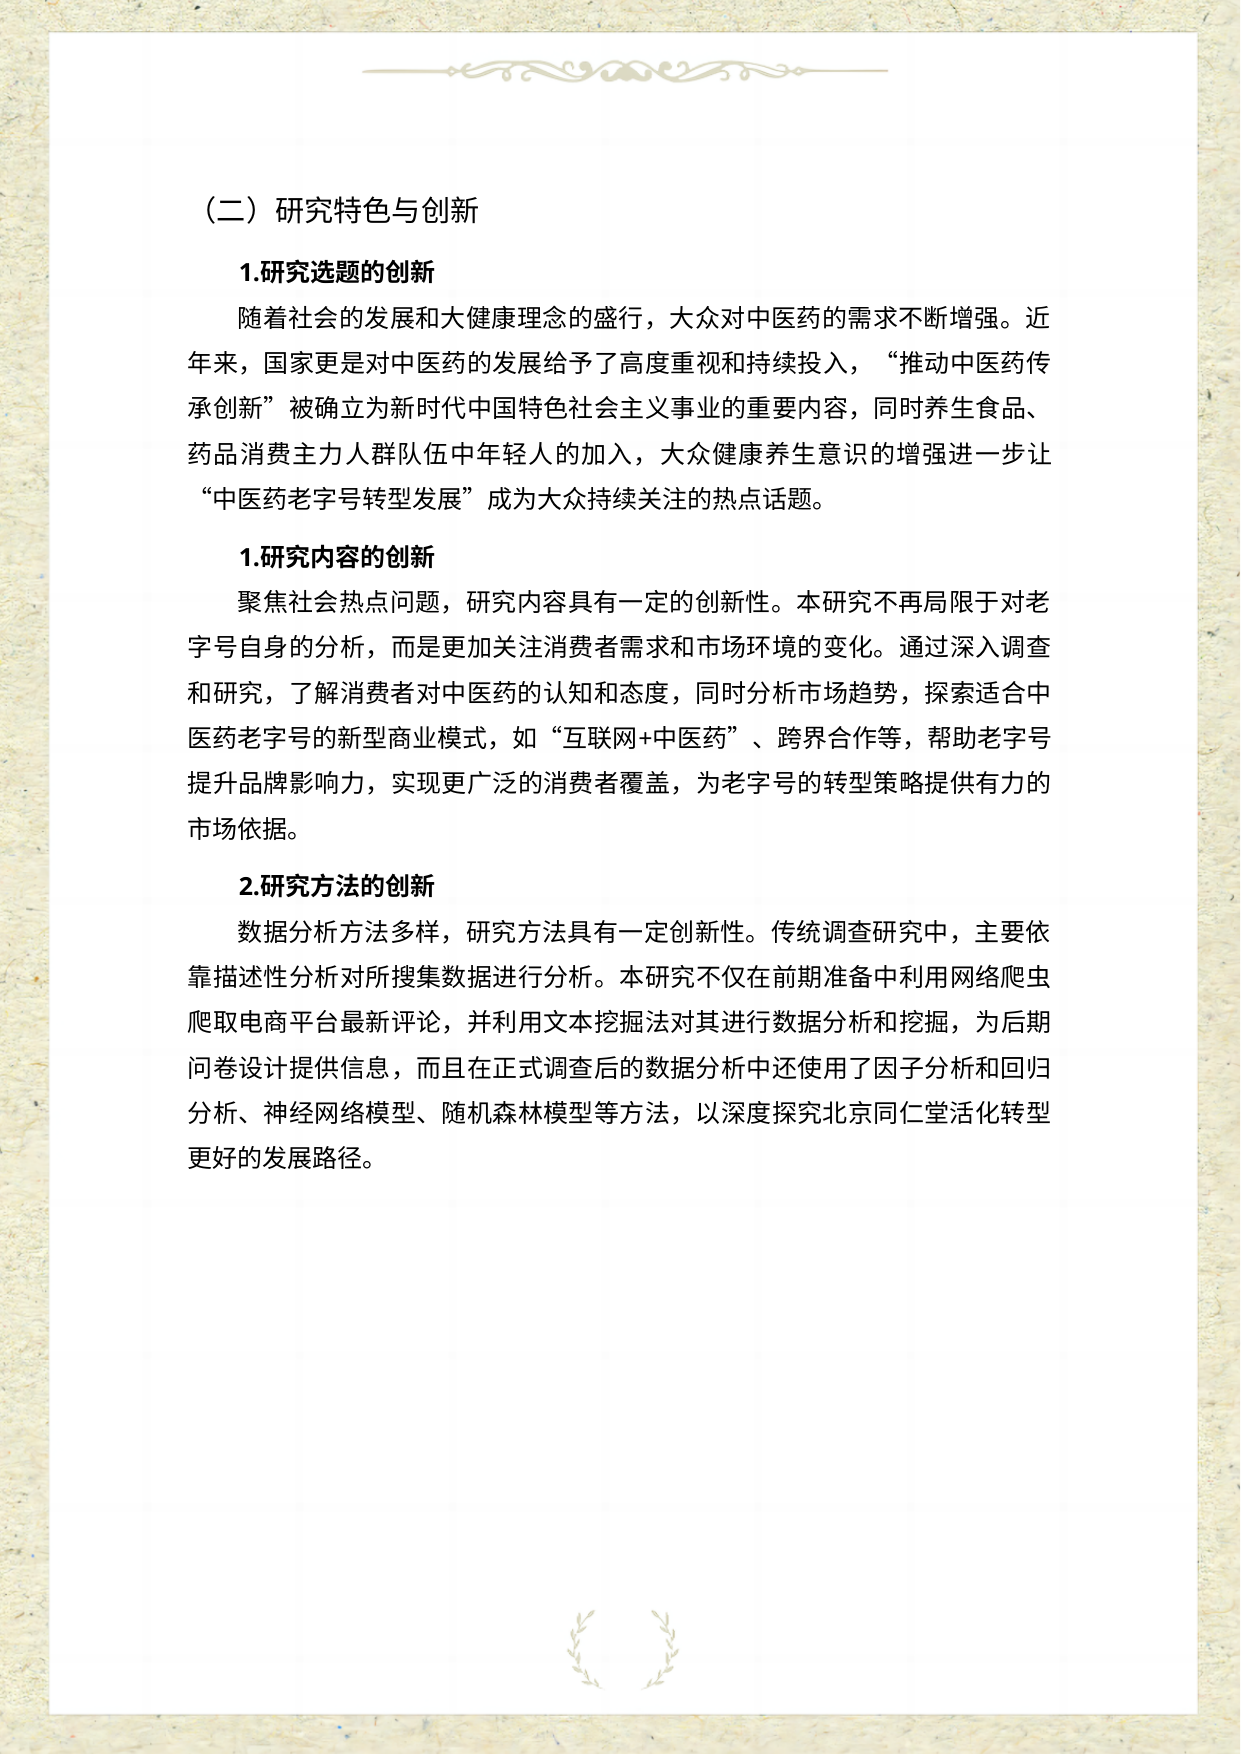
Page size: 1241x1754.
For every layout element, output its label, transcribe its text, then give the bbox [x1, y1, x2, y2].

text 2.研究方法的创新 [187, 867, 1053, 903]
text 聚焦社会热点问题，研究内容具有一定的创新性。本研究不再局限于对老字号自身的分析，而是更加关注消费者需求和市场环境的变化。通过深入调查和研究，了解消费者对中医药的认知和态度，同时分析市场趋势，探索适合中医药老字号的新型商业模式，如“互联网+中医药”、跨界合作等，帮助老字号提升品牌影响力，实现更广泛的消费者覆盖，为老字号的转型策略提供有力的市场依据。 [187, 582, 1053, 845]
text 随着社会的发展和大健康理念的盛行，大众对中医药的需求不断增强。近年来，国家更是对中医药的发展给予了高度重视和持续投入，“推动中医药传承创新”被确立为新时代中国特色社会主义事业的重要内容，同时养生食品、药品消费主力人群队伍中年轻人的加入，大众健康养生意识的增强进一步让“中医药老字号转型发展”成为大众持续关注的热点话题。 [187, 298, 1053, 516]
text 1.研究内容的创新 [187, 537, 1053, 573]
text 数据分析方法多样，研究方法具有一定创新性。传统调查研究中，主要依靠描述性分析对所搜集数据进行分析。本研究不仅在前期准备中利用网络爬虫爬取电商平台最新评论，并利用文本挖掘法对其进行数据分析和挖掘，为后期问卷设计提供信息，而且在正式调查后的数据分析中还使用了因子分析和回归分析、神经网络模型、随机森林模型等方法，以深度探究北京同仁堂活化转型更好的发展路径。 [187, 912, 1053, 1175]
text 1.研究选题的创新 [187, 253, 1053, 289]
text （二）研究特色与创新 [187, 187, 1053, 230]
picture [0, 0, 1241, 1754]
